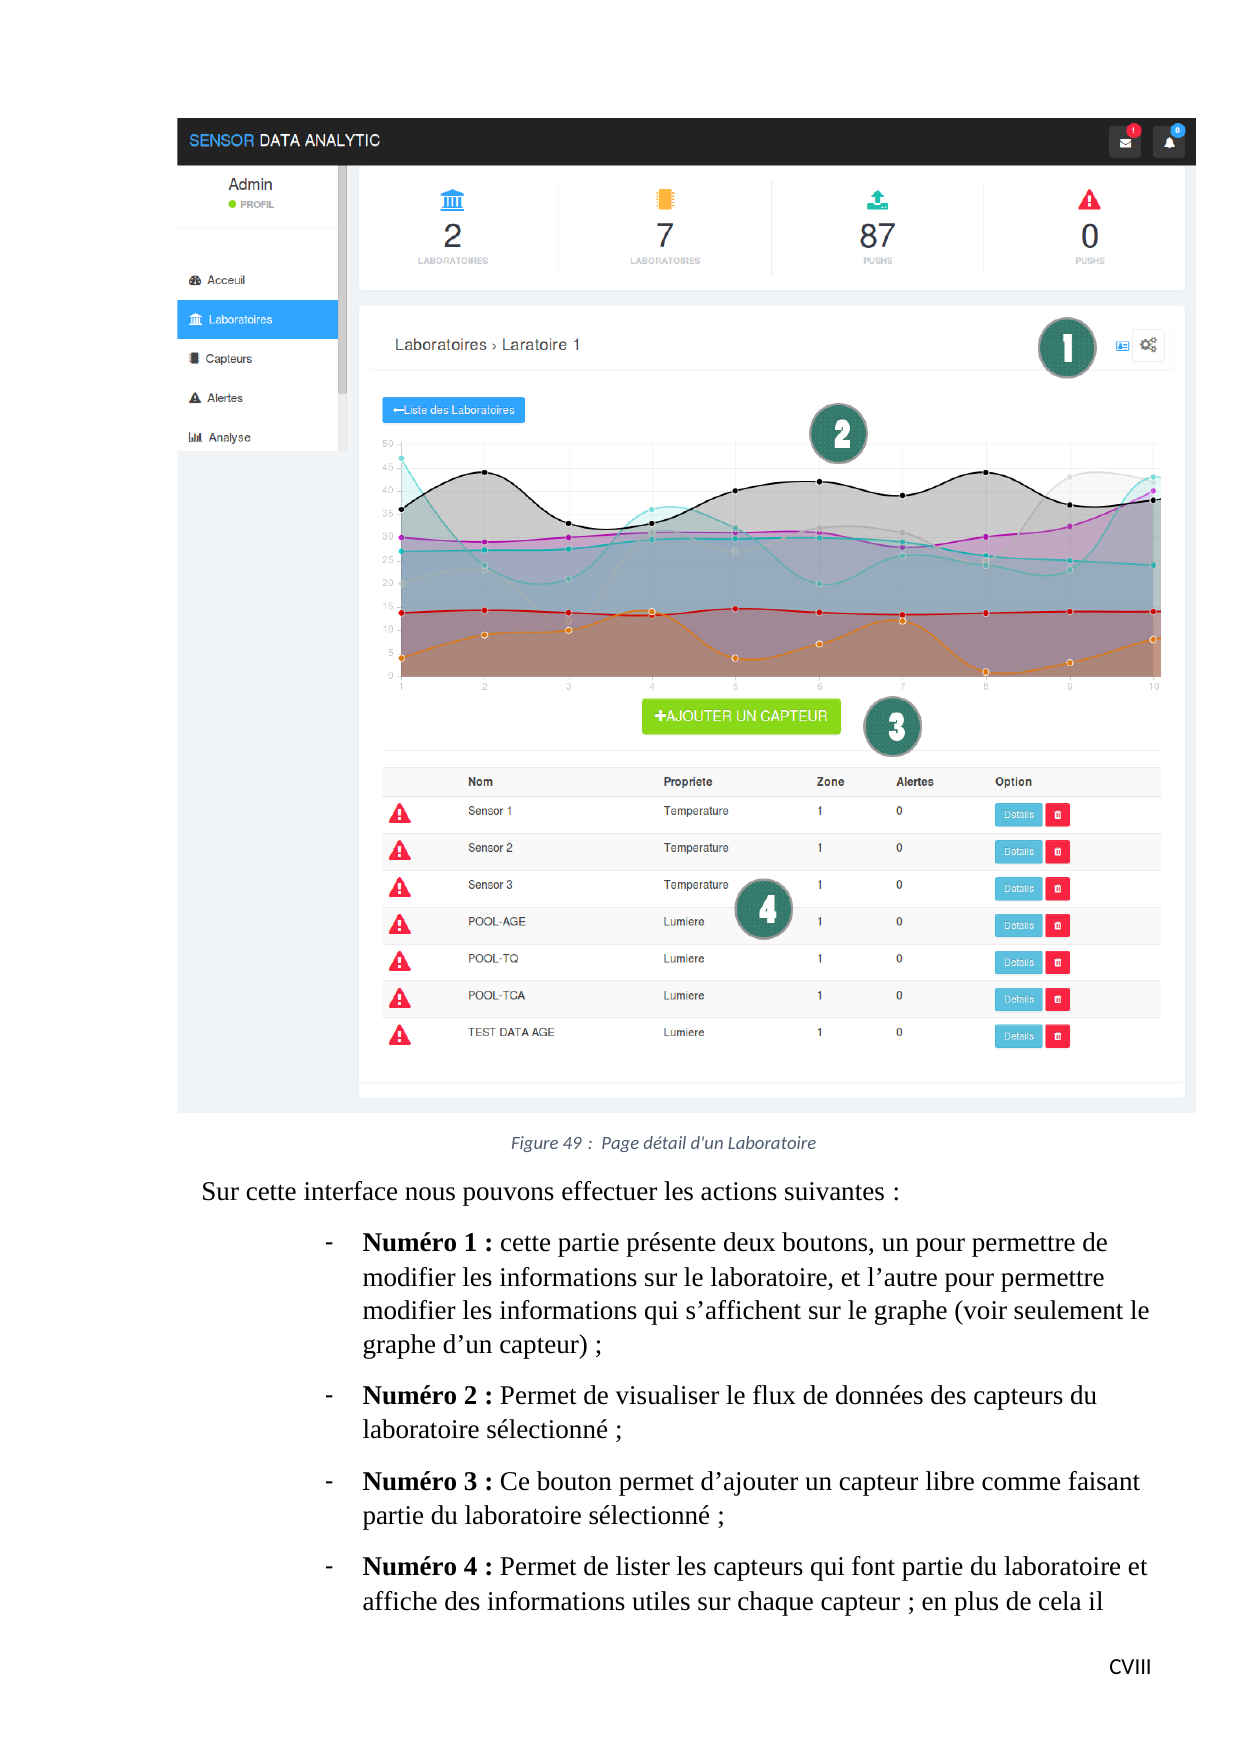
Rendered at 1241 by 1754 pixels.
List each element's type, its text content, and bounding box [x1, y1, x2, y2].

list Numéro 1 : cette partie présente deux boutons, un pour permettre de modifier les informations sur le laboratoire, et l’autre pour permettre modifier les informations qui s’affichent sur le graphe (voir seulement le graphe d’un capteur) ; [325, 1226, 1152, 1359]
picture [177, 118, 1196, 1113]
list Numéro 3 : Ce bouton permet d’ajouter un capteur libre comme faisant partie du laboratoire sélectionné ; [325, 1464, 1152, 1530]
text Sur cette interface nous pouvons effectuer les actions suivantes : [177, 1175, 1152, 1206]
text Figure 49 : Page détail d'un Laboratoire [177, 1132, 1152, 1154]
list Numéro 2 : Permet de visualiser le flux de données des capteurs du laboratoire sélectionné ; [325, 1378, 1152, 1445]
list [325, 1549, 1152, 1616]
